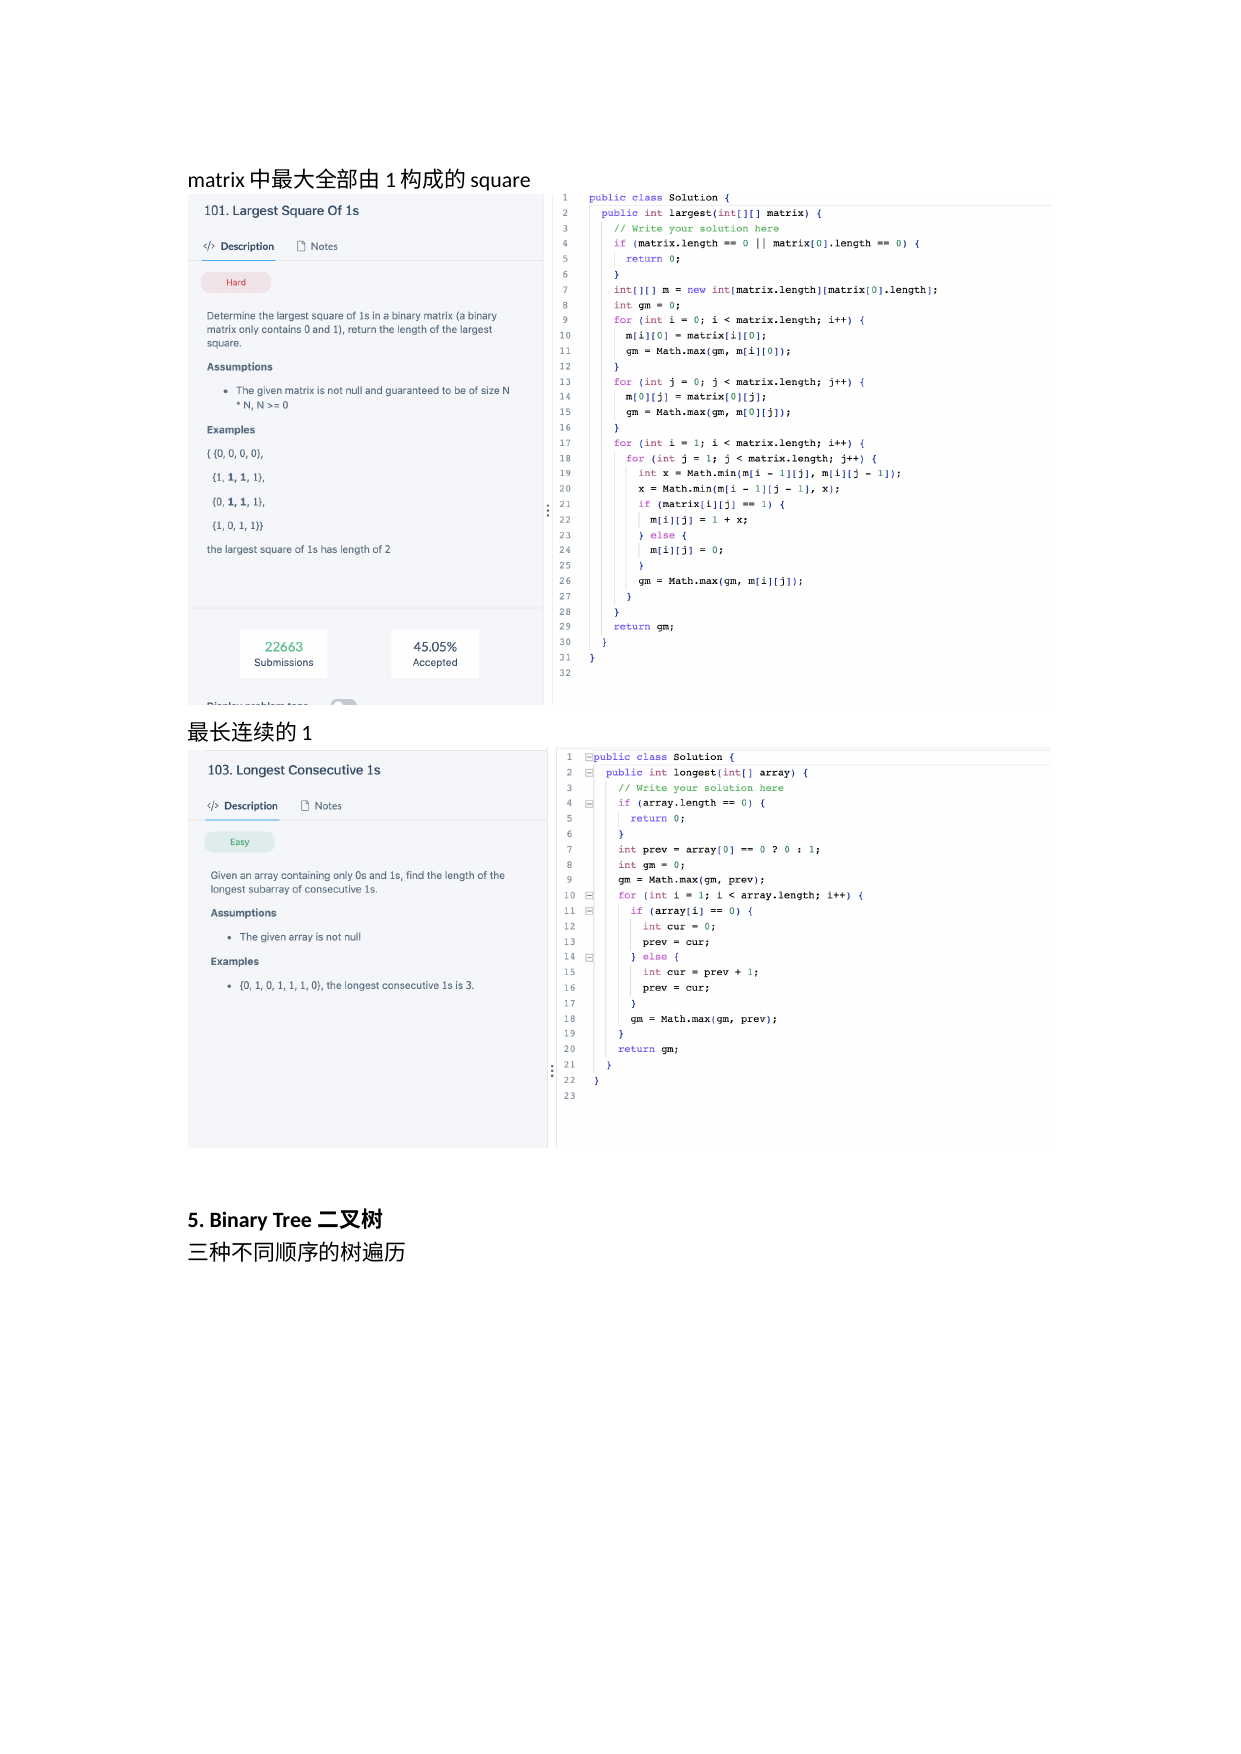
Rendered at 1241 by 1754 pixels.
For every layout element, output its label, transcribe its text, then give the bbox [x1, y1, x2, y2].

picture [187, 194, 1053, 705]
picture [187, 747, 1051, 1148]
text 最长连续的1 [187, 714, 1053, 747]
text 三种不同顺序的树遍历 [187, 1234, 1053, 1267]
text 5. Binary Tree 二叉树 [187, 1202, 1053, 1234]
text matrix中最大全部由1构成的square [187, 162, 1053, 194]
